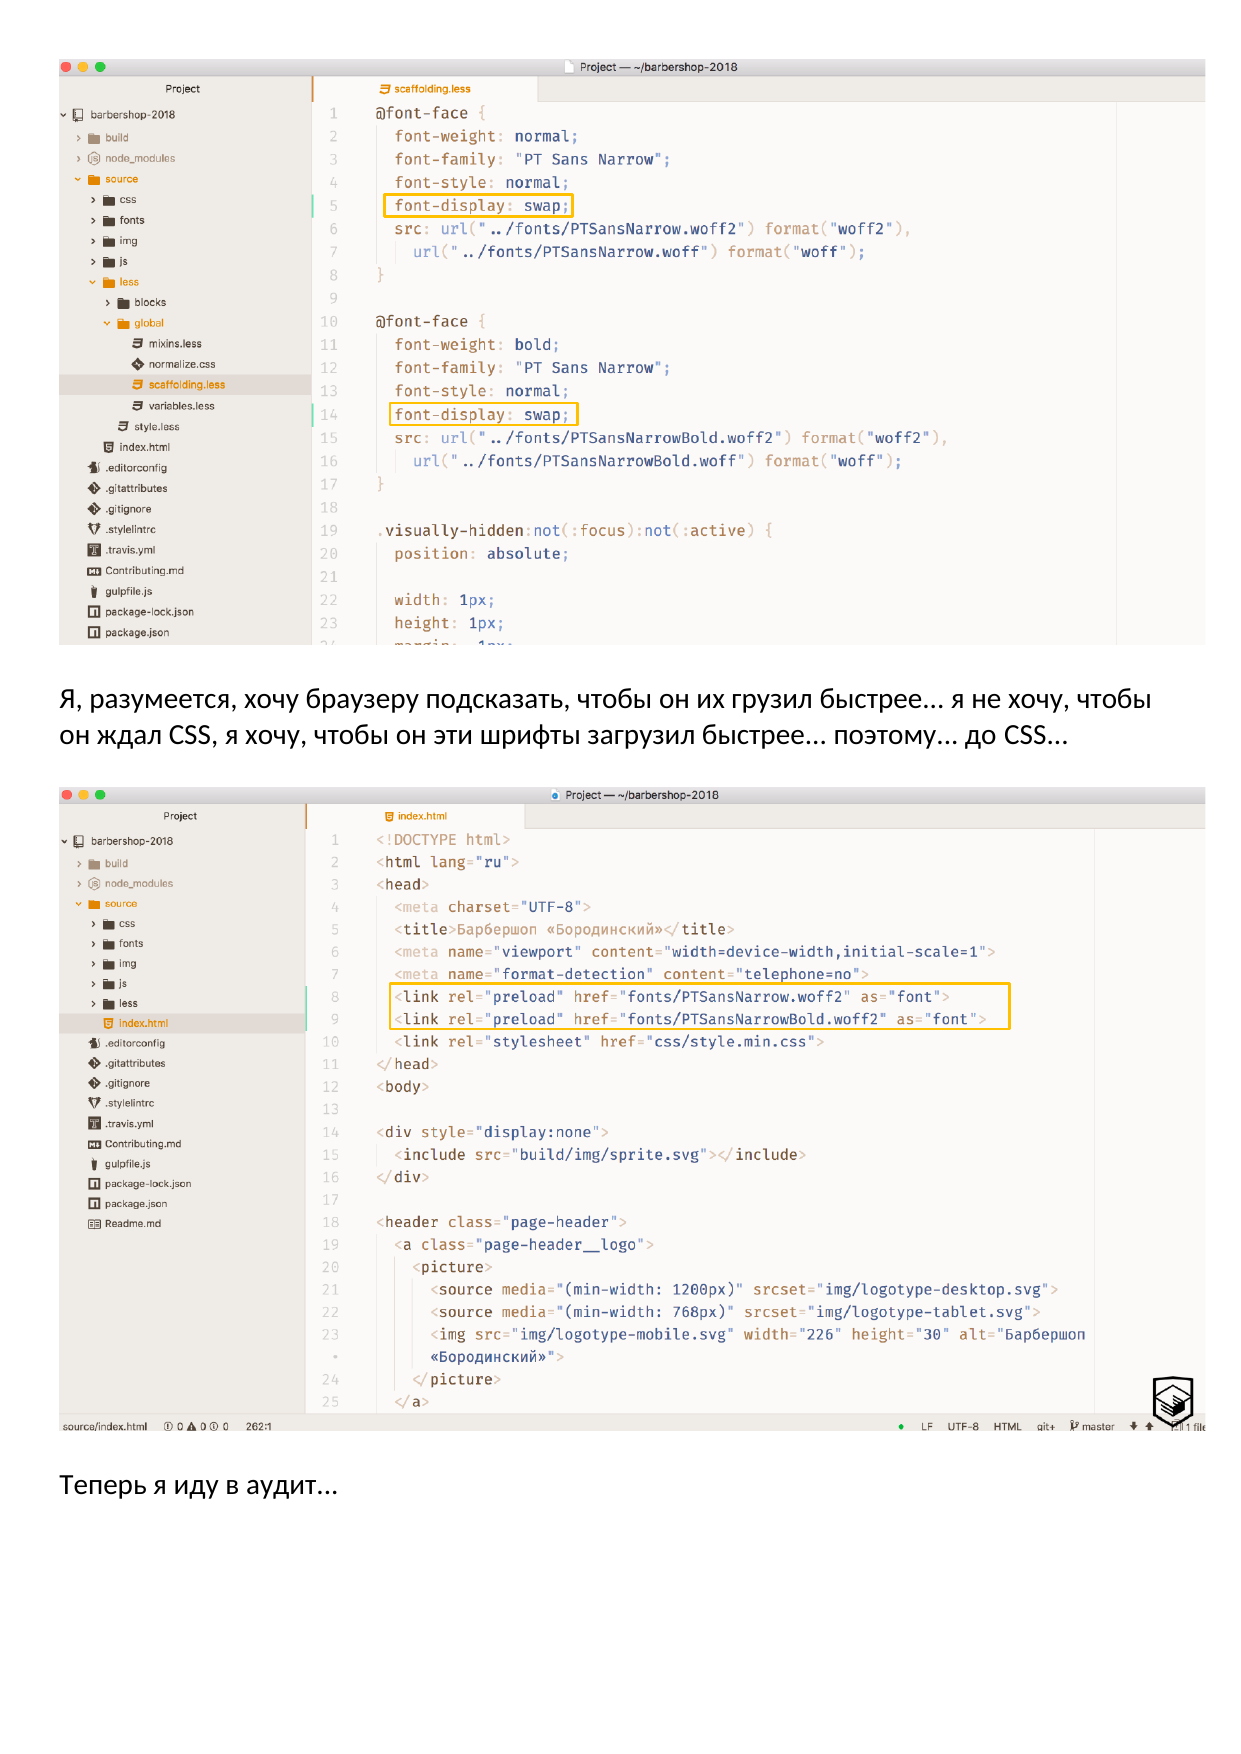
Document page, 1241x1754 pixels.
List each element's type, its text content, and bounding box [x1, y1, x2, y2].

text Теперь я иду в аудит... [59, 1466, 1181, 1501]
picture [59, 787, 1206, 1431]
text Я, разумеется, хочу браузеру подсказать, чтобы он их грузил быстрее... я не хочу, чтобы он ждал CSS, я хочу, чтобы он эти шрифты загрузил быстрее... поэтому... до CSS... [59, 680, 1181, 751]
picture [59, 59, 1206, 645]
